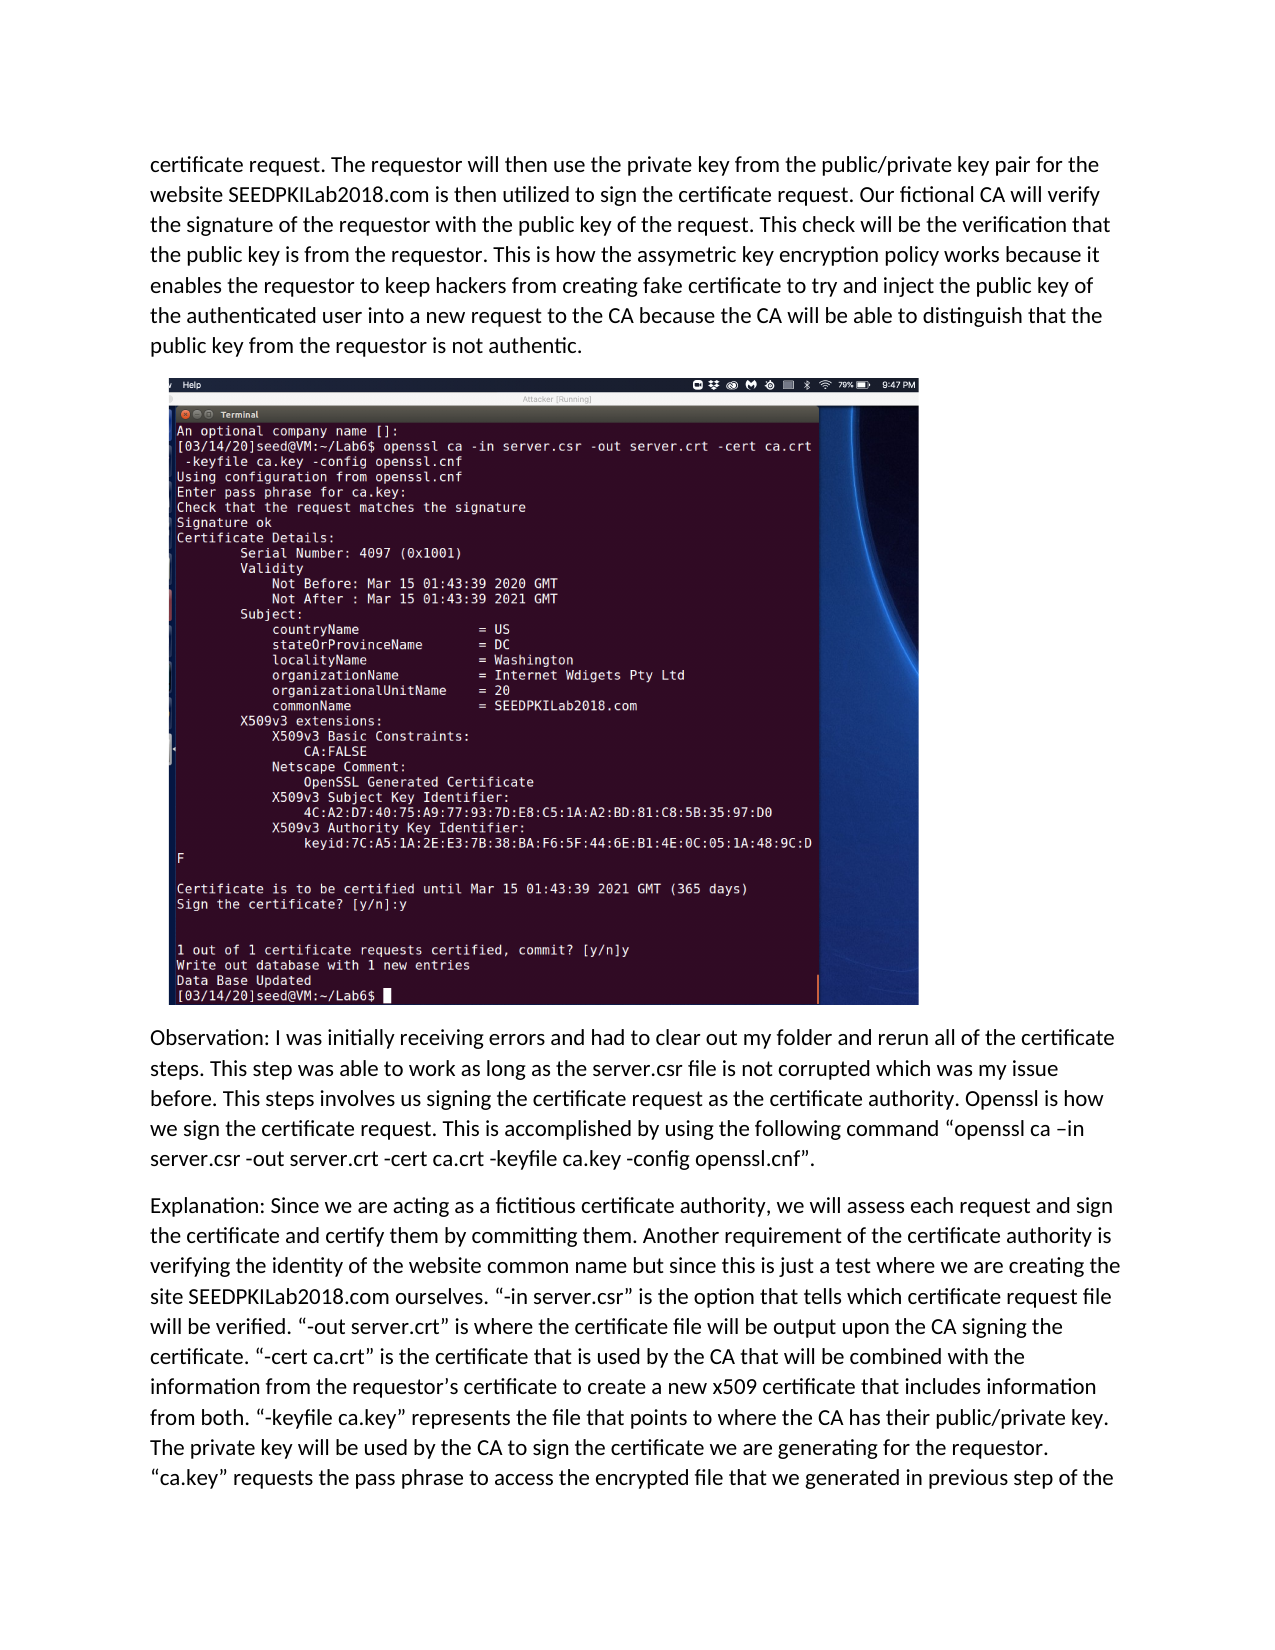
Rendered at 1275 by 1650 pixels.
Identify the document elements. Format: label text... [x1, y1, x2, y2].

text Observation: I was initially receiving errors and had to clear out my folder and rerun all of the certificate steps. This step was able to work as long as the server.csr file is not corrupted which was my issue before. This steps involves us signing the certificate request as the certificate authority. Openssl is how we sign the certificate request. This is accomplished by using the following command “openssl ca –in server.csr -out server.crt -cert ca.crt -keyfile ca.key -config openssl.cnf”. [150, 1023, 1125, 1172]
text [150, 1191, 1125, 1491]
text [150, 150, 1125, 359]
